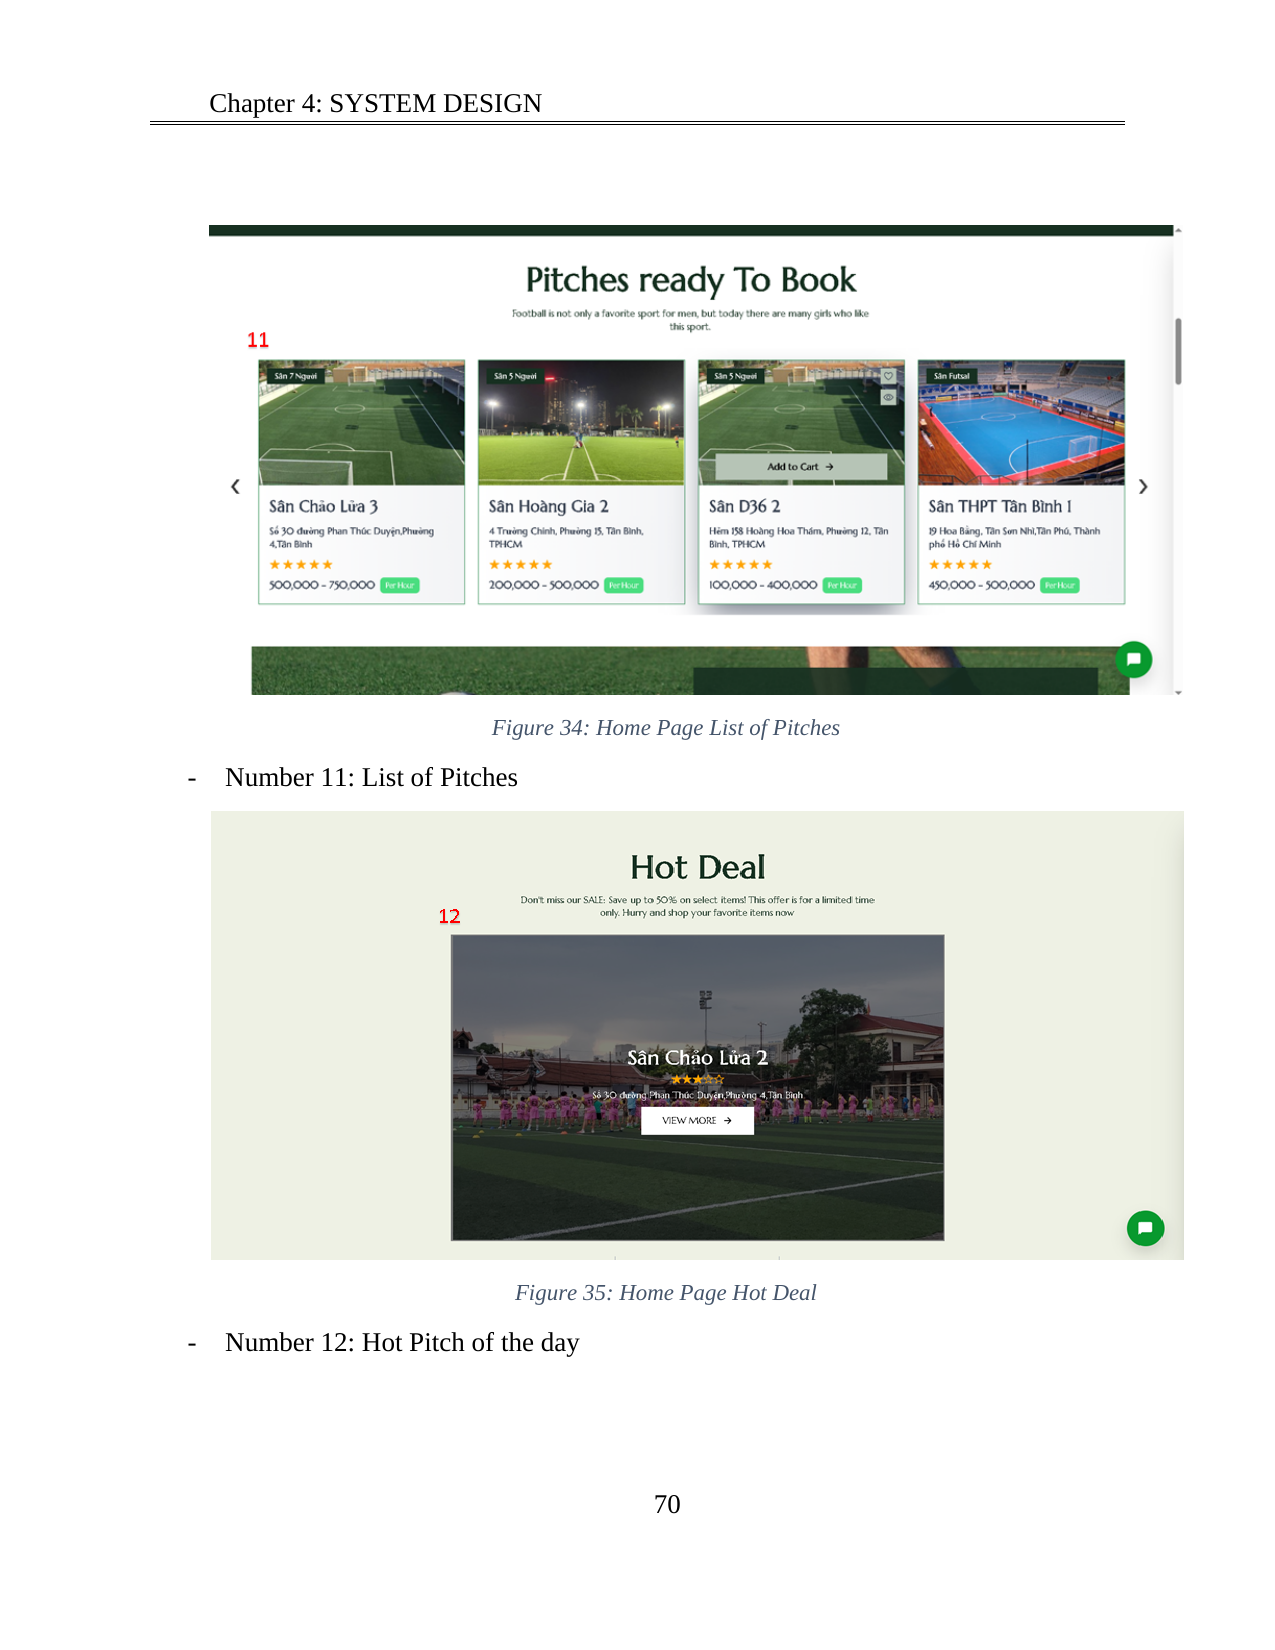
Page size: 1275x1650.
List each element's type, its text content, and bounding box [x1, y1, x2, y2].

picture [209, 225, 1184, 695]
picture [209, 811, 1184, 1260]
text Figure 35: Home Page Hot Deal [150, 1279, 1125, 1305]
list Number 12: Hot Pitch of the day [187, 1326, 1125, 1357]
list Number 11: List of Pitches [187, 761, 1125, 792]
text Figure 34: Home Page List of Pitches [150, 713, 1125, 740]
